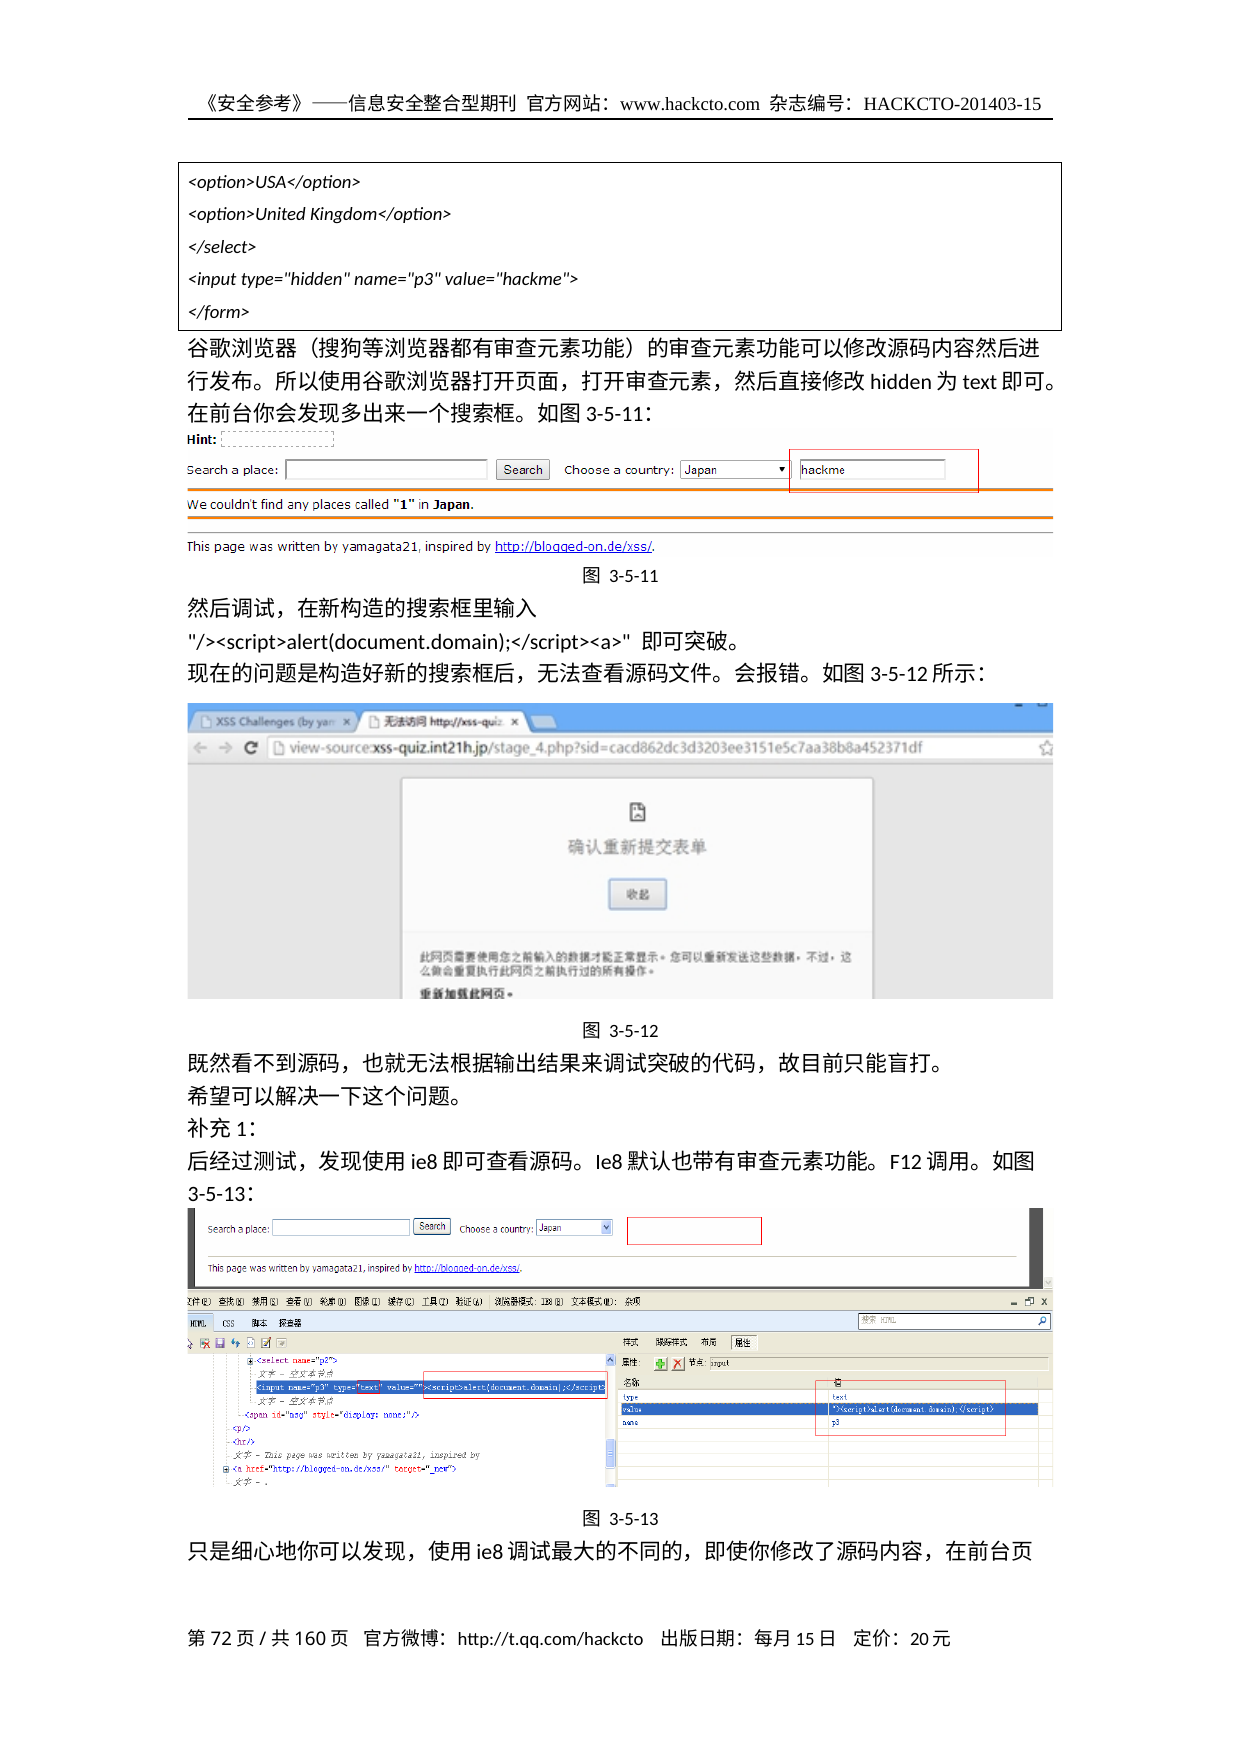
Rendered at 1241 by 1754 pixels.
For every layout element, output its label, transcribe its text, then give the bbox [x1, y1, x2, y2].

text 图 3-5-12 [187, 1013, 1053, 1046]
text 希望可以解决一下这个问题。 [187, 1078, 1053, 1111]
text 然后调试，在新构造的搜索框里输入 [187, 591, 1053, 623]
text "/><script>alert(document.domain);</script><a>" 即可突破。 [187, 623, 1053, 656]
picture [187, 428, 1054, 557]
text <option>USA</option> [179, 163, 1061, 198]
text </form> [179, 292, 1061, 330]
text 谷歌浏览器（搜狗等浏览器都有审查元素功能）的审查元素功能可以修改源码内容然后进行发布。所以使用谷歌浏览器打开页面，打开审查元素，然后直接修改hidden为text即可。在前台你会发现多出来一个搜索框。如图3-5-11： [187, 331, 1053, 428]
text <input type="hidden" name="p3" value="hackme"> [187, 263, 1053, 292]
text 后经过测试，发现使用ie8即可查看源码。Ie8默认也带有审查元素功能。F12调用。如图3-5-13： [187, 1143, 1053, 1208]
picture [187, 703, 1054, 999]
text 补充1： [187, 1111, 1053, 1143]
text 图 3-5-11 [187, 558, 1053, 591]
picture [187, 1208, 1054, 1487]
text <option>United Kingdom</option> [187, 198, 1053, 230]
text 既然看不到源码，也就无法根据输出结果来调试突破的代码，故目前只能盲打。 [187, 1046, 1053, 1078]
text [187, 1533, 1053, 1566]
text 现在的问题是构造好新的搜索框后，无法查看源码文件。会报错。如图3-5-12所示： [187, 656, 1053, 688]
text </select> [187, 230, 1053, 263]
text 图 3-5-13 [187, 1501, 1053, 1533]
